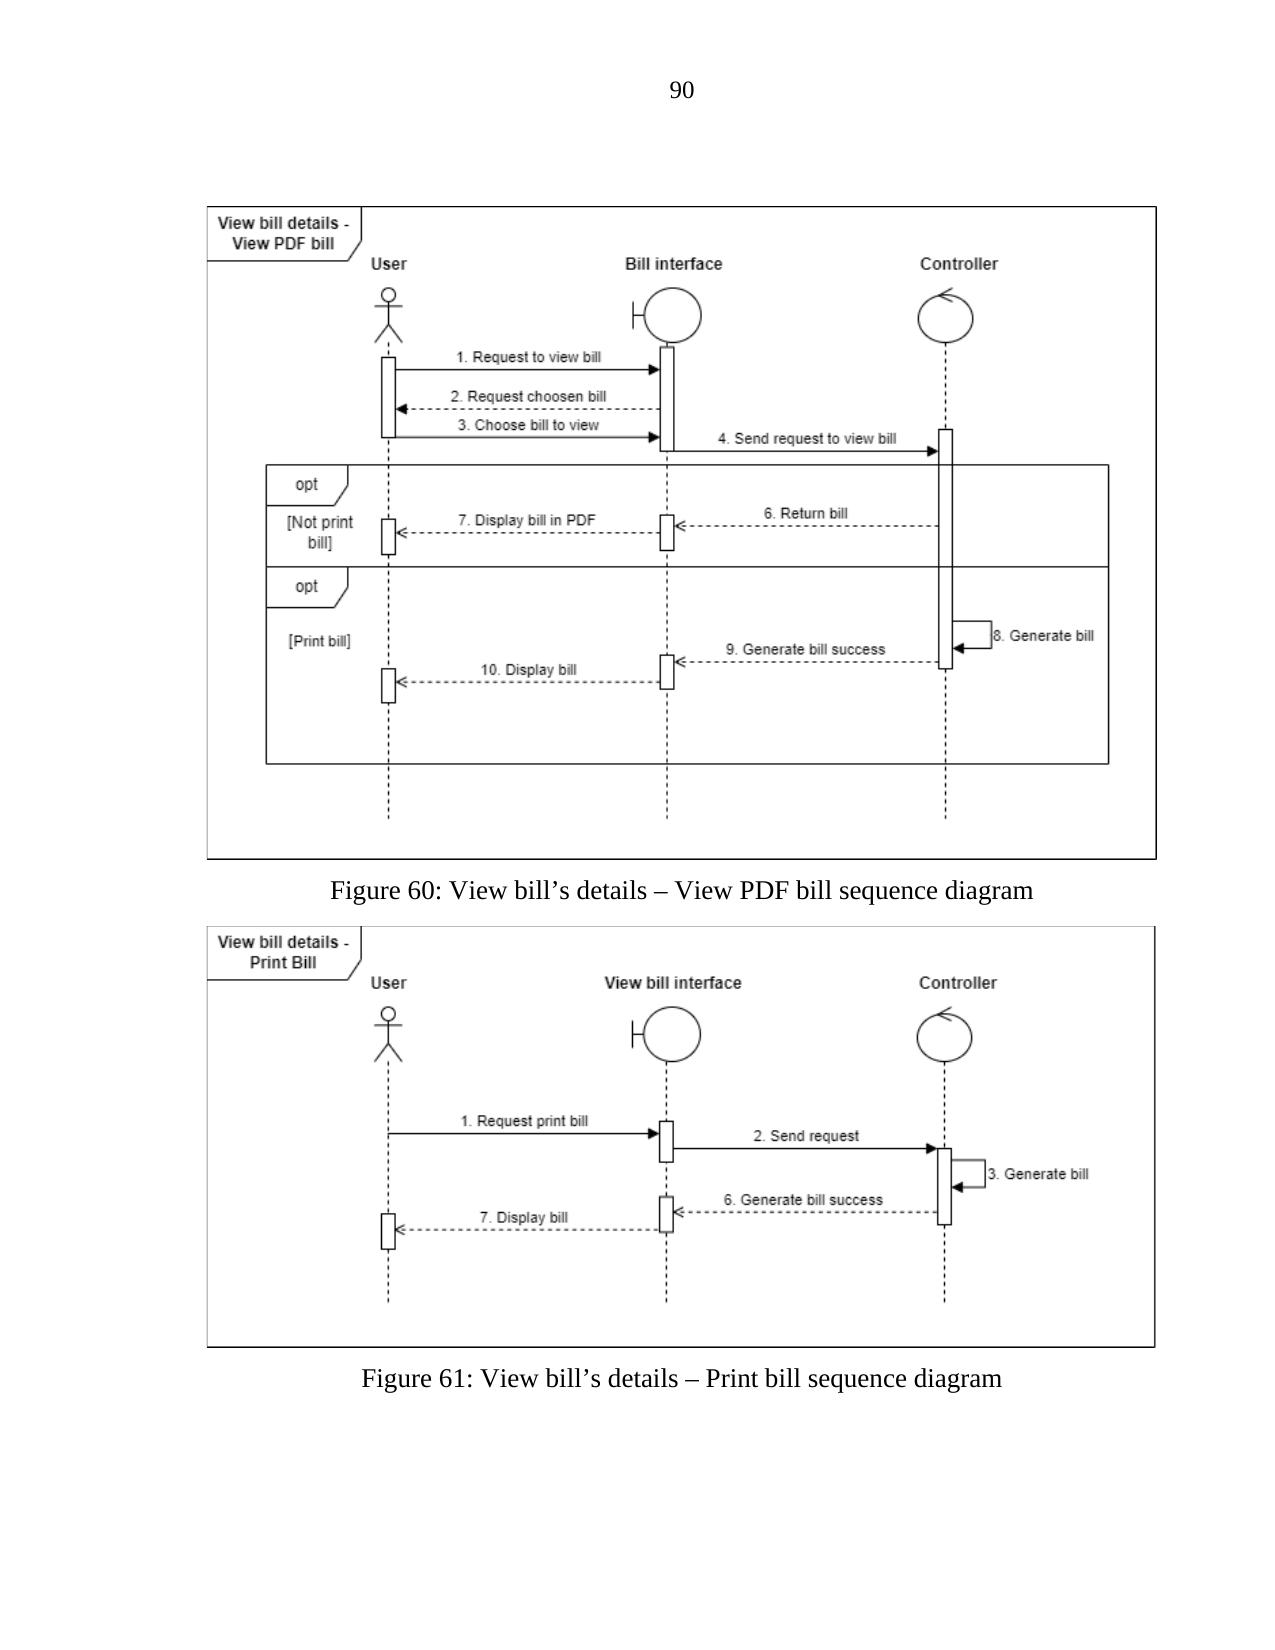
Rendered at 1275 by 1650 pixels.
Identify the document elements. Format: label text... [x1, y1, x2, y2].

picture [206, 926, 1157, 1348]
picture [206, 206, 1157, 860]
text Figure 61: View bill’s details – Print bill sequence diagram [207, 1362, 1157, 1393]
text Figure 60: View bill’s details – View PDF bill sequence diagram [207, 874, 1157, 905]
